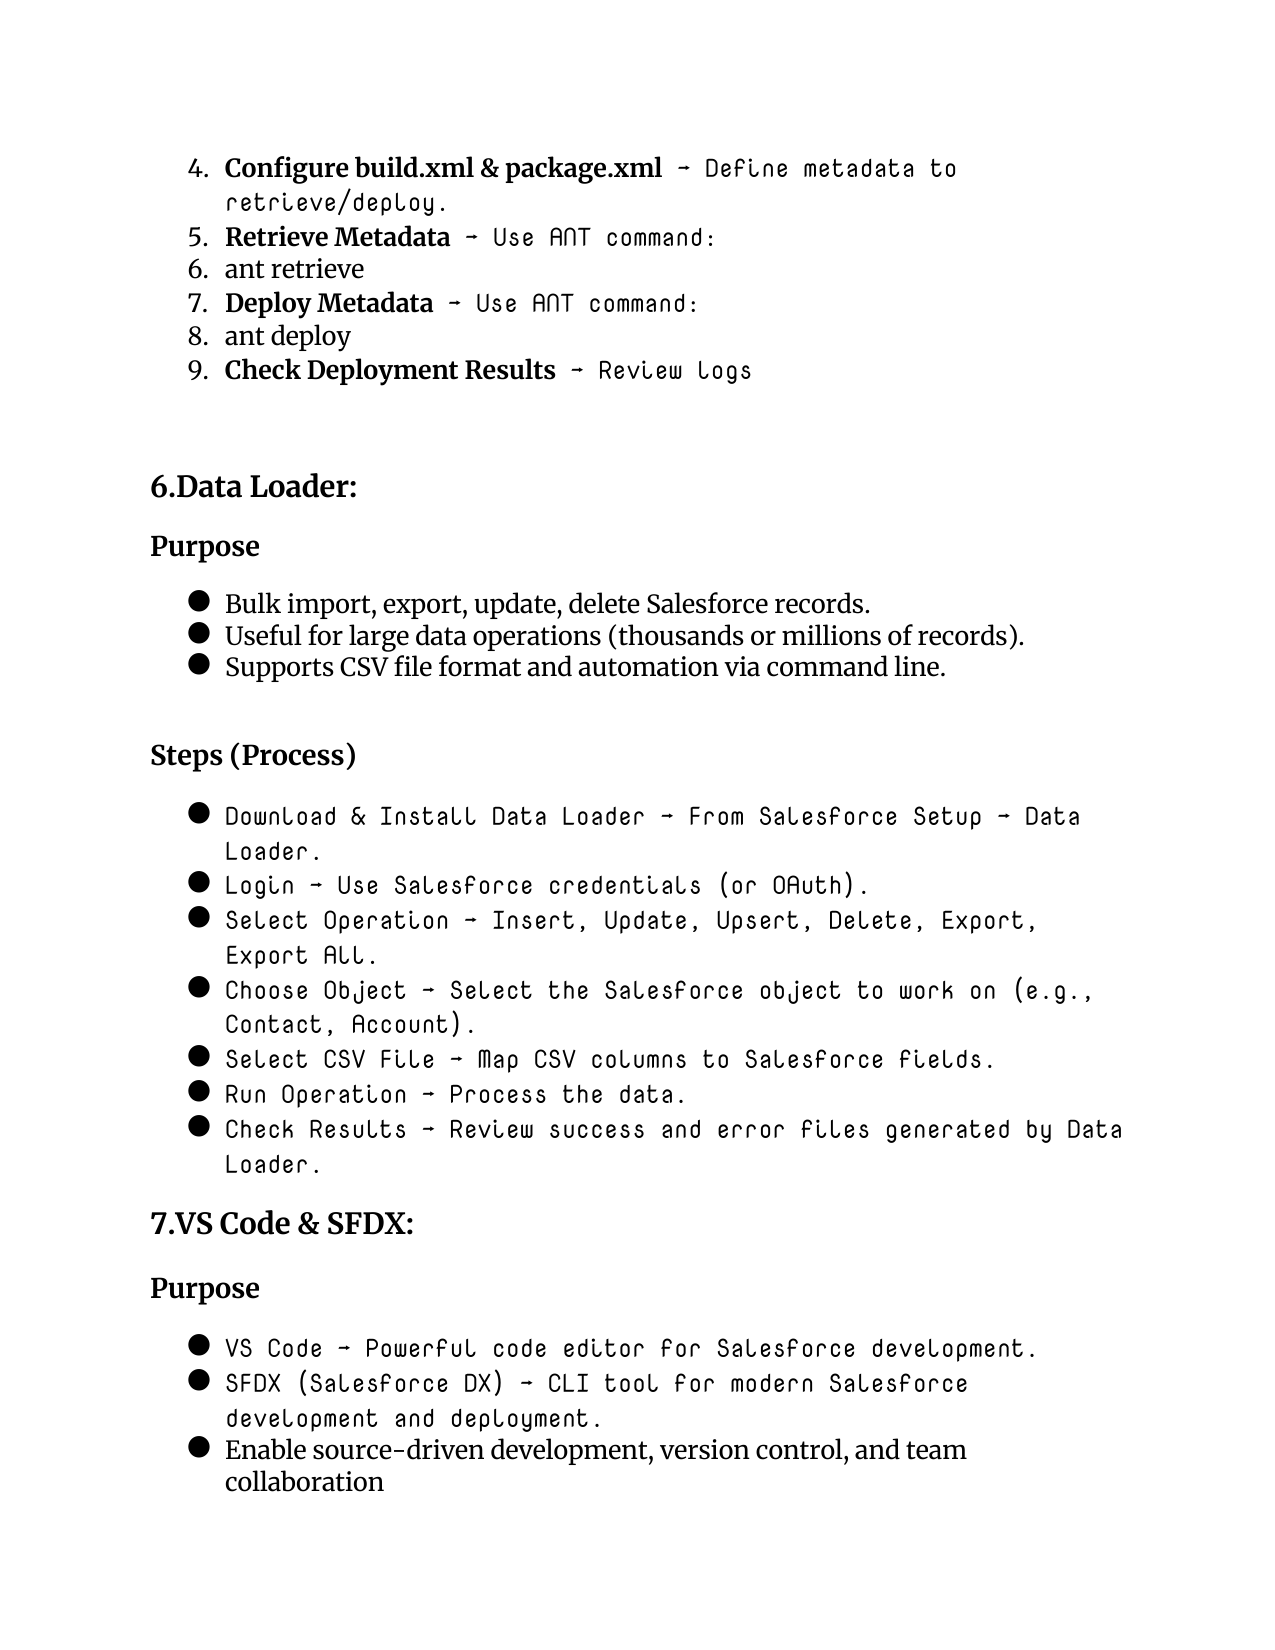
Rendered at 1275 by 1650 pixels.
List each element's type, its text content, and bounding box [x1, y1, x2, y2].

list Check Deployment Results → Review logs [187, 352, 1125, 387]
list Useful for large data operations (thousands or millions of records). [187, 621, 1125, 652]
list Check Results → Review success and error files generated by Data Loader. [187, 1111, 1125, 1181]
list Download & Install Data Loader → From Salesforce Setup → Data Loader. [187, 798, 1125, 868]
list ant deploy [187, 321, 1125, 352]
list Choose Object → Select the Salesforce object to work on (e.g., Contact, Account). [187, 972, 1125, 1042]
list Run Operation → Process the data. [187, 1076, 1125, 1111]
list Enable source-driven development, version control, and team collaboration [187, 1435, 1125, 1498]
text 6.Data Loader: [150, 468, 1125, 505]
list Select Operation → Insert, Update, Upsert, Delete, Export, Export All. [187, 902, 1125, 972]
list Select CSV File → Map CSV columns to Salesforce fields. [187, 1042, 1125, 1076]
list Configure build.xml & package.xml → Define metadata to retrieve/deploy. [187, 150, 1125, 219]
text Purpose [150, 530, 1125, 564]
text 7.VS Code & SFDX: [150, 1206, 1125, 1242]
list Retrieve Metadata → Use ANT command: [187, 219, 1125, 254]
list Deploy Metadata → Use ANT command: [187, 286, 1125, 321]
list Bulk import, export, update, delete Salesforce records. [187, 589, 1125, 621]
subtitle Purpose [150, 1272, 1125, 1306]
list VS Code → Powerful code editor for Salesforce development. [187, 1331, 1125, 1365]
list SFDX (Salesforce DX) → CLI tool for modern Salesforce development and deployment. [187, 1365, 1125, 1435]
list ant retrieve [187, 254, 1125, 286]
list Supports CSV file format and automation via command line. [187, 652, 1125, 710]
subtitle Steps (Process) [150, 739, 1125, 773]
list Login → Use Salesforce credentials (or OAuth). [187, 868, 1125, 902]
